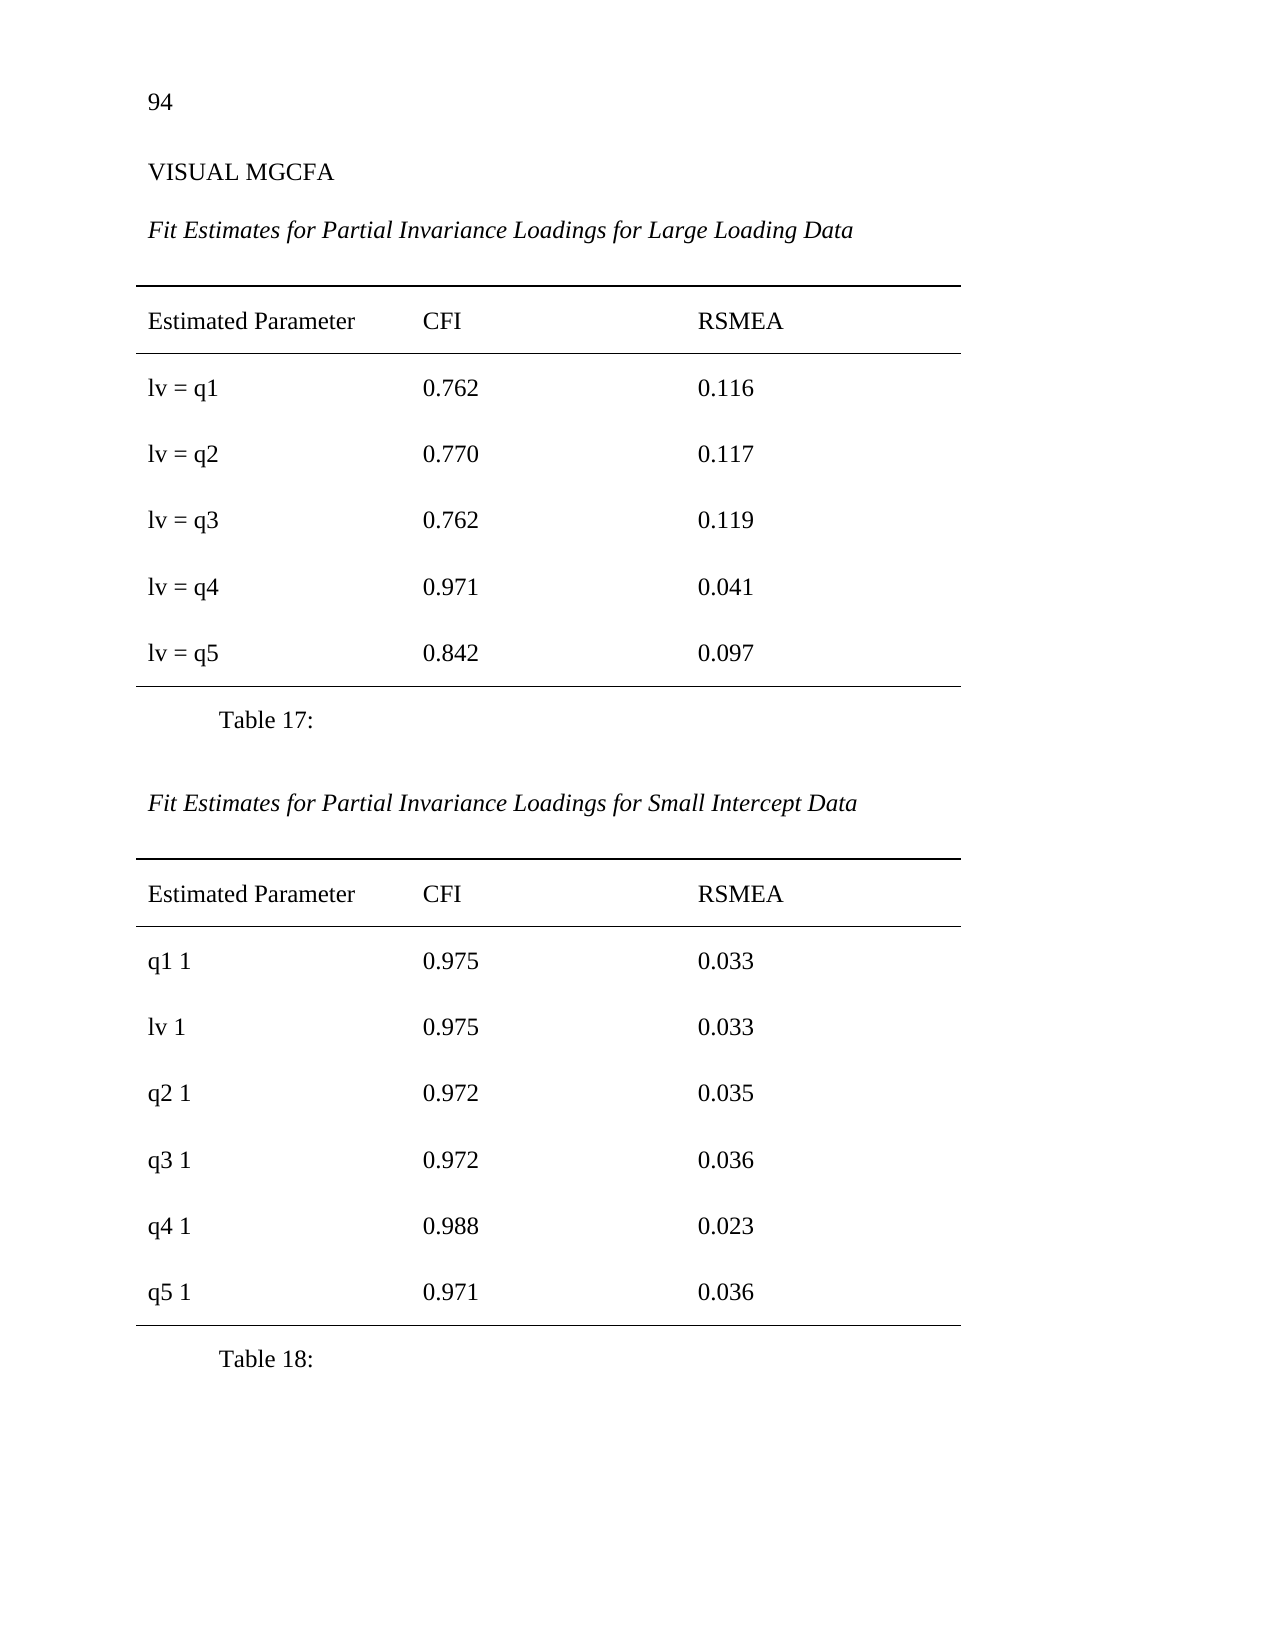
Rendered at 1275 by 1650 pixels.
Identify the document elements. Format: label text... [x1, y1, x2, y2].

table_cell 0.119 [686, 487, 961, 553]
table_cell 0.972 [411, 1060, 686, 1126]
table_cell q3 1 [136, 1126, 411, 1192]
table_cell 0.033 [686, 994, 961, 1060]
text Fit Estimates for Partial Invariance Loadings for Large Loading Data [148, 215, 1127, 244]
table_cell lv = q5 [136, 619, 411, 686]
table_cell lv 1 [136, 994, 411, 1060]
table_cell 0.971 [411, 1259, 686, 1325]
table_cell q1 1 [136, 927, 411, 993]
table_header CFI [411, 860, 686, 926]
table_cell lv = q4 [136, 553, 411, 619]
table_cell 0.762 [411, 487, 686, 553]
table_cell 0.972 [411, 1126, 686, 1192]
table_cell 0.975 [411, 927, 686, 993]
table_cell 0.041 [686, 553, 961, 619]
text Fit Estimates for Partial Invariance Loadings for Small Intercept Data [148, 788, 1127, 817]
table_header CFI [411, 287, 686, 353]
table_cell 0.762 [411, 354, 686, 421]
table_header RSMEA [686, 860, 961, 926]
table_cell 0.036 [686, 1259, 961, 1325]
table_cell q5 1 [136, 1259, 411, 1325]
table_cell 0.117 [686, 421, 961, 487]
table_header RSMEA [686, 287, 961, 353]
table_cell lv = q3 [136, 487, 411, 553]
table_cell 0.023 [686, 1192, 961, 1258]
table_cell 0.036 [686, 1126, 961, 1192]
table_header Estimated Parameter [136, 860, 411, 926]
table_cell q2 1 [136, 1060, 411, 1126]
table_cell 0.035 [686, 1060, 961, 1126]
table_cell lv = q1 [136, 354, 411, 421]
table_cell lv = q2 [136, 421, 411, 487]
text Table 18: [148, 1344, 1127, 1373]
table_cell 0.842 [411, 619, 686, 686]
table_cell q4 1 [136, 1192, 411, 1258]
table_cell 0.770 [411, 421, 686, 487]
table_header Estimated Parameter [136, 287, 411, 353]
table_cell 0.988 [411, 1192, 686, 1258]
table_cell 0.033 [686, 927, 961, 993]
table_cell 0.116 [686, 354, 961, 421]
table_cell 0.971 [411, 553, 686, 619]
table_cell 0.097 [686, 619, 961, 686]
text Table 17: [148, 705, 1127, 734]
table_cell 0.975 [411, 994, 686, 1060]
